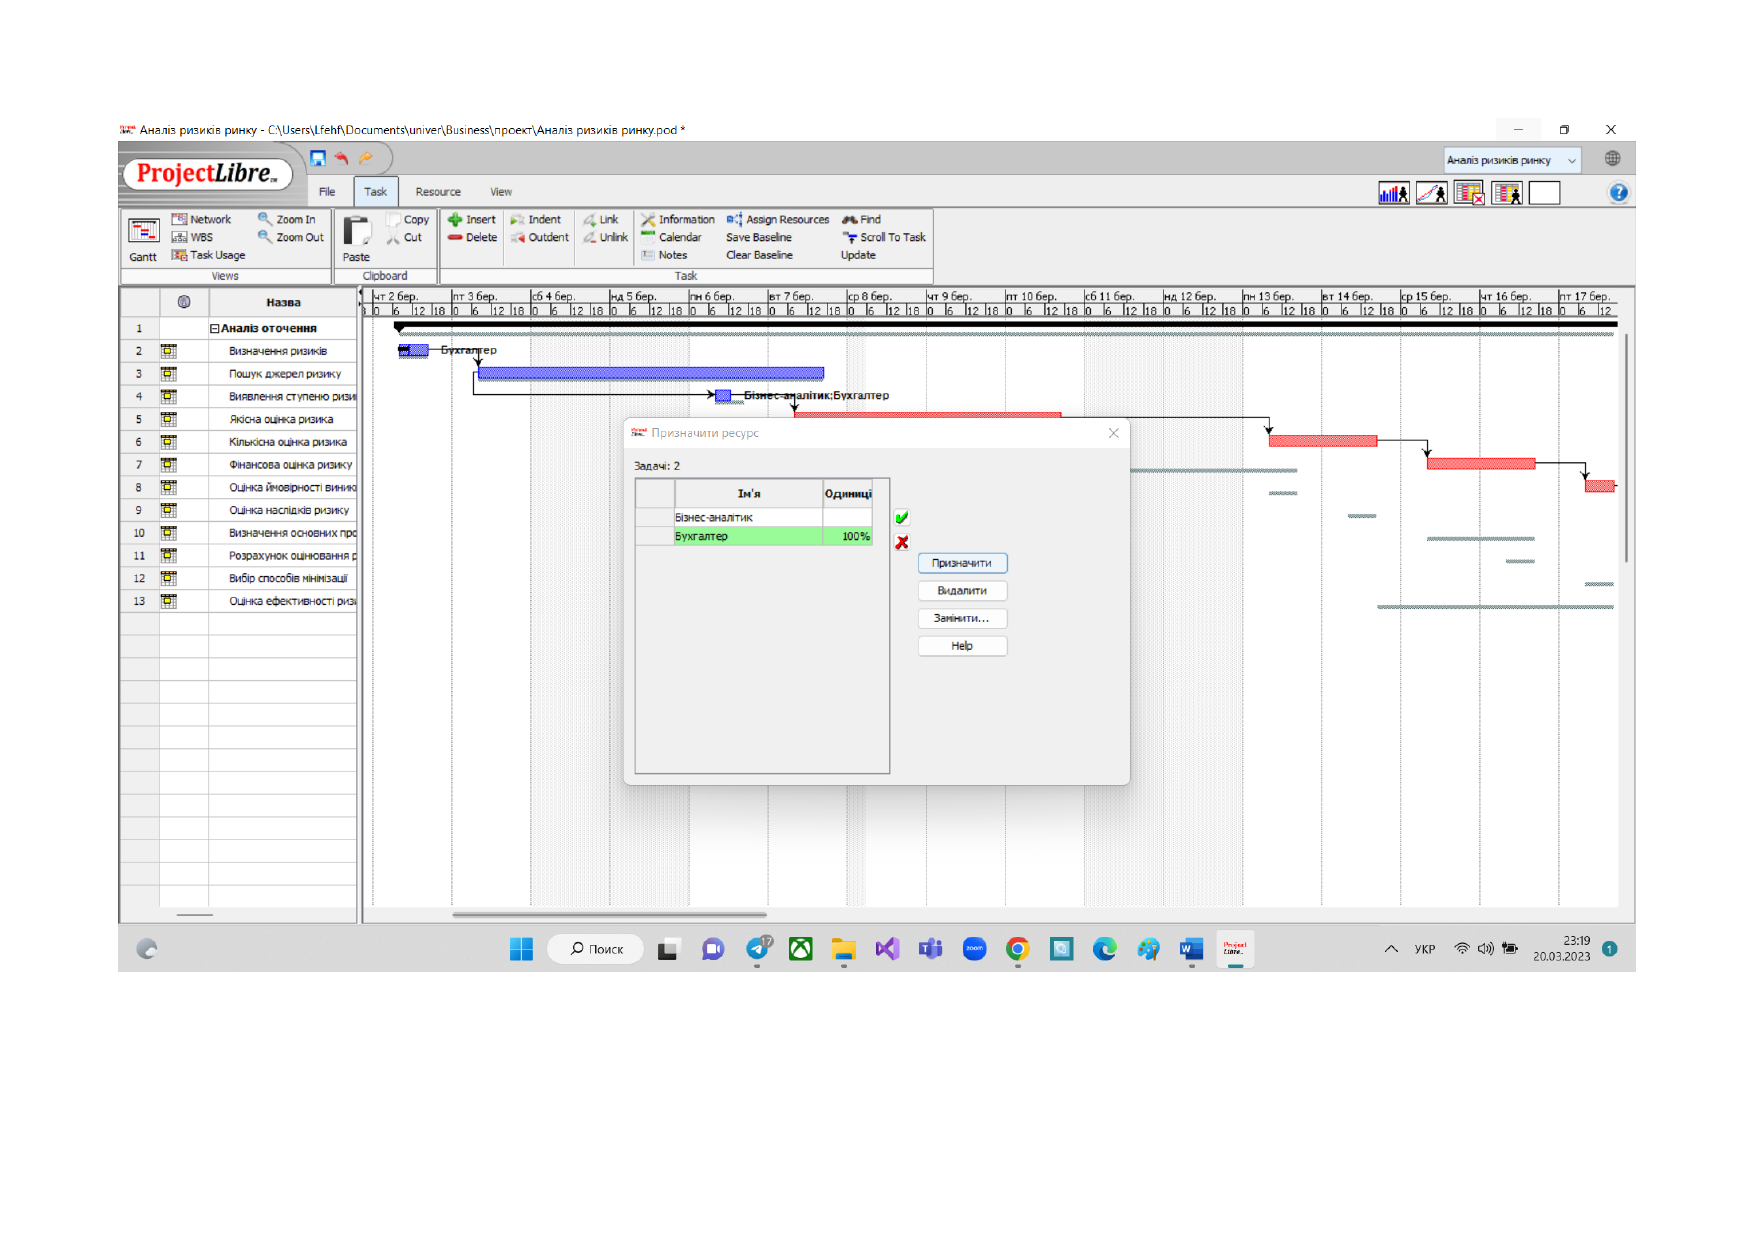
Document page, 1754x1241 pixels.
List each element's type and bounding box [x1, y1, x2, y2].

picture [118, 118, 1636, 972]
